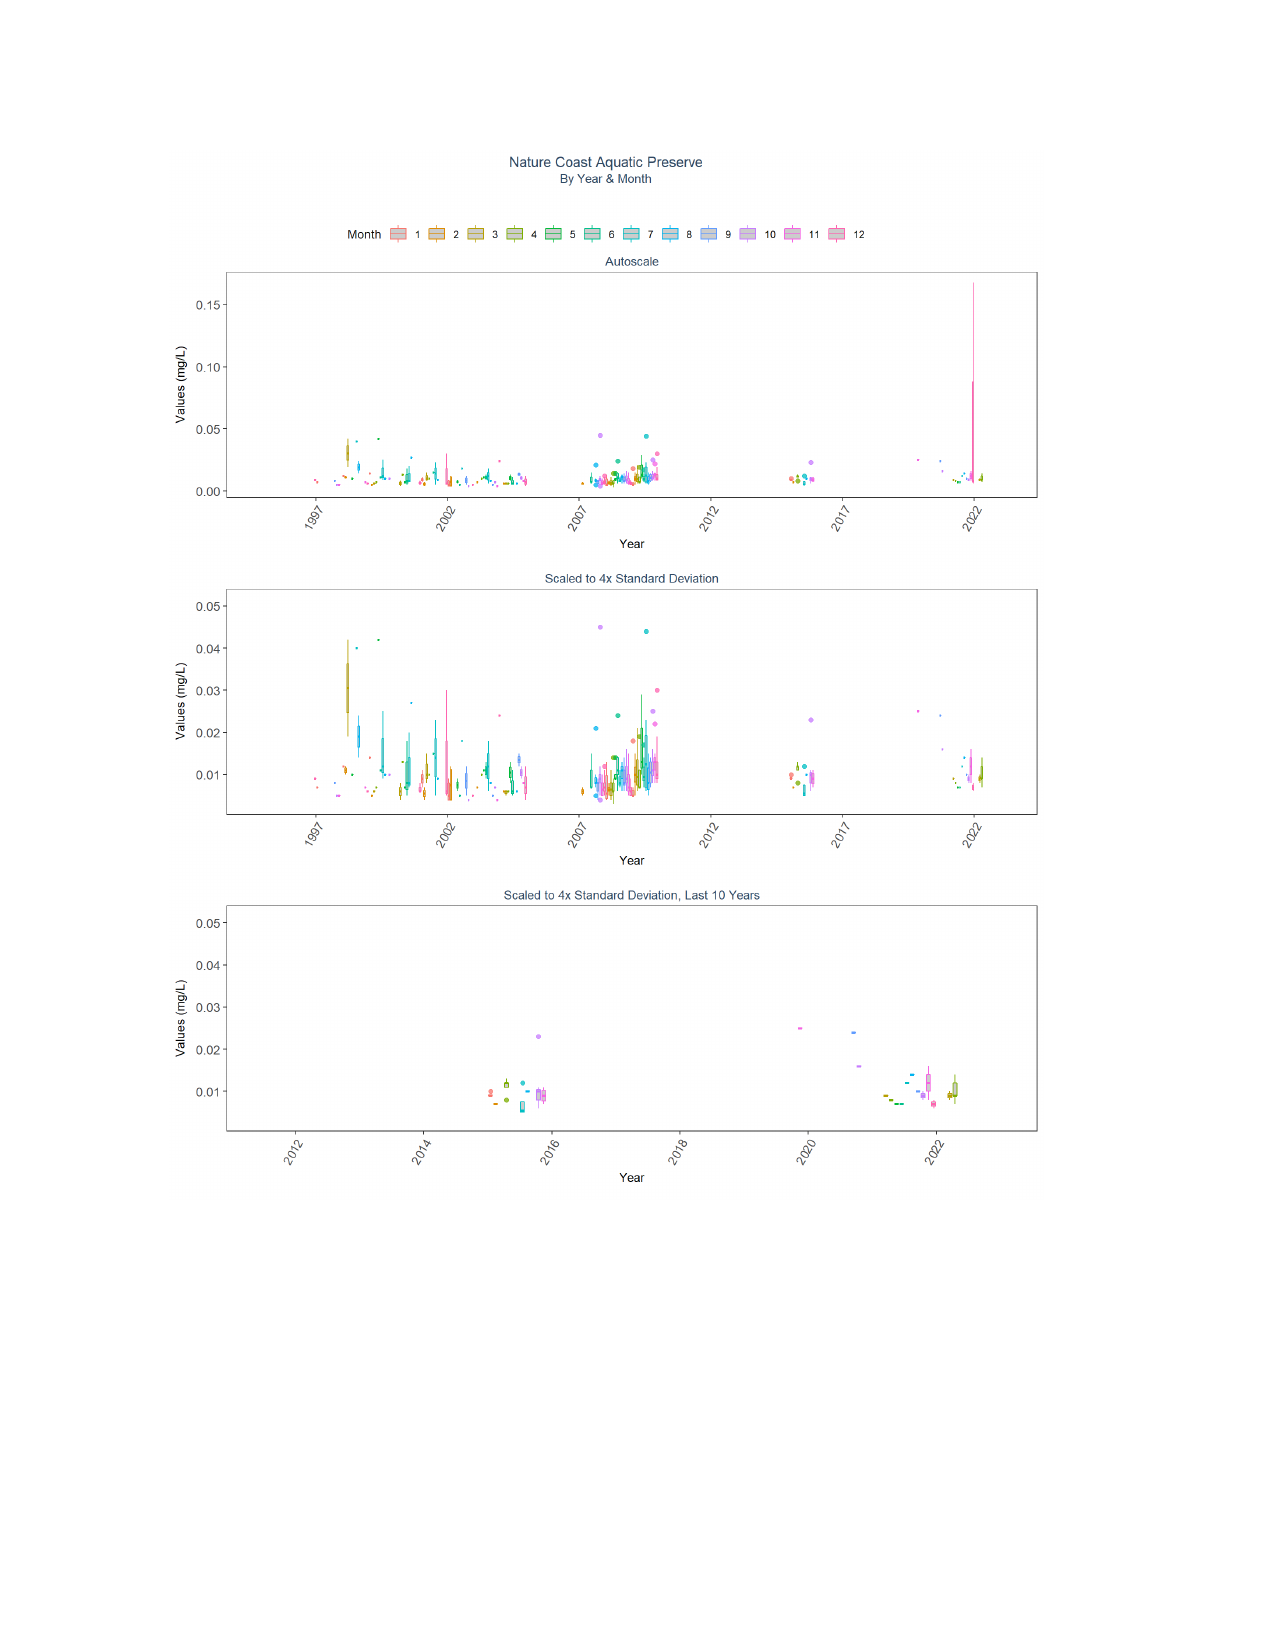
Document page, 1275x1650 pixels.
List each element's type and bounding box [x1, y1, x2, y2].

picture [168, 150, 1044, 1200]
